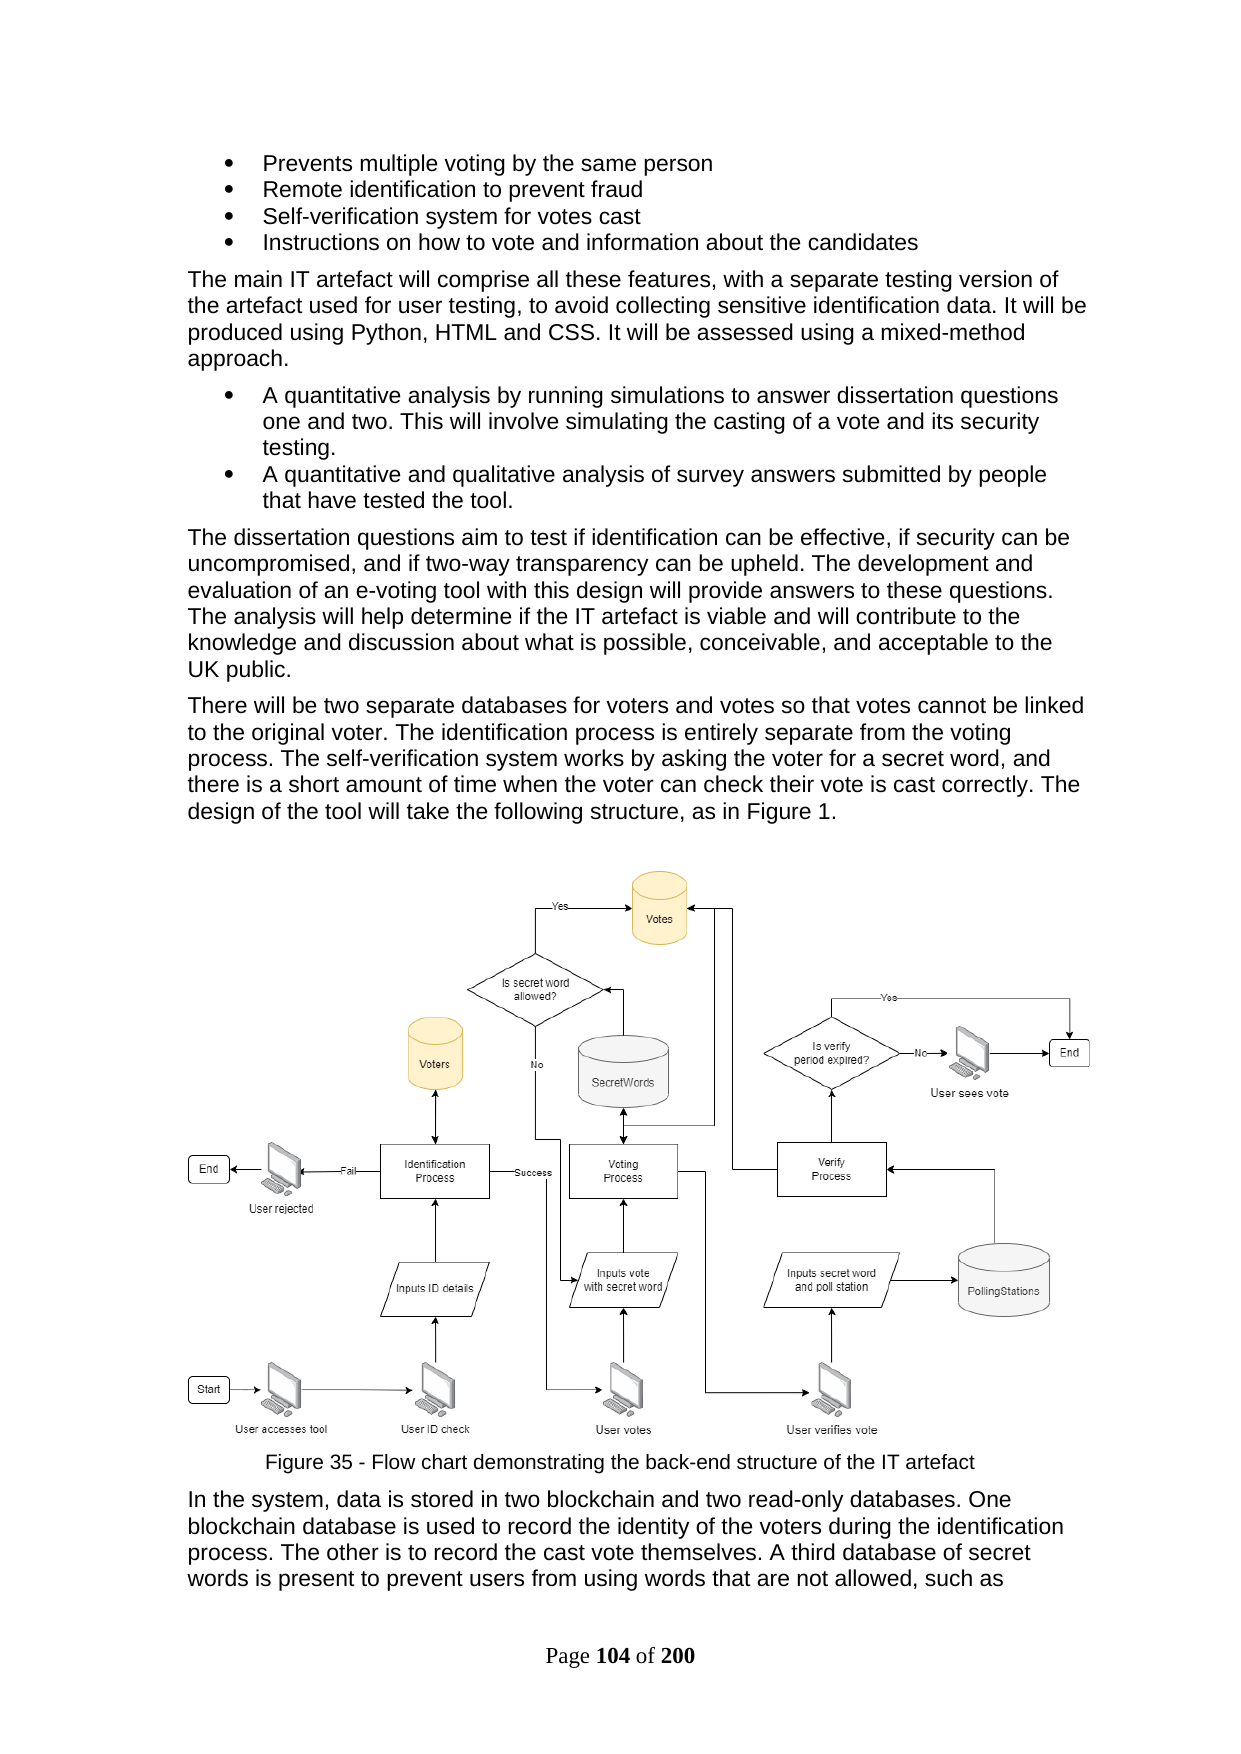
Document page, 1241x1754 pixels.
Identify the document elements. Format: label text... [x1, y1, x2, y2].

list Prevents multiple voting by the same person [225, 150, 1090, 176]
list A quantitative analysis by running simulations to answer dissertation questions one and two. This will involve simulating the casting of a vote and its security testing. [225, 382, 1090, 461]
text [187, 1486, 1090, 1592]
text There will be two separate databases for voters and votes so that votes cannot be linked to the original voter. The identification process is entirely separate from the voting process. The self-verification system works by asking the voter for a secret word, and there is a short amount of time when the voter can check their vote is cast correctly. The design of the tool will take the following structure, as in Figure 1. [187, 692, 1090, 824]
list Instructions on how to vote and information about the candidates [225, 229, 1090, 255]
list Self-verification system for votes cast [225, 203, 1090, 229]
text The main IT artefact will comprise all these features, with a separate testing version of the artefact used for user testing, to avoid collecting sensitive identification data. It will be produced using Python, HTML and CSS. It will be assessed using a mixed-method approach. [187, 266, 1090, 371]
text The dissertation questions aim to test if identification can be effective, if security can be uncompromised, and if two-way transparency can be upheld. The development and evaluation of an e-voting tool with this design will provide answers to these questions. The analysis will help determine if the IT artefact is viable and will contribute to the knowledge and discussion about what is possible, conceivable, and acceptable to the UK public. [187, 524, 1090, 682]
list Remote identification to prevent fraud [225, 176, 1090, 203]
picture [188, 871, 1090, 1438]
list A quantitative and qualitative analysis of survey answers submitted by people that have tested the tool. [225, 461, 1090, 513]
